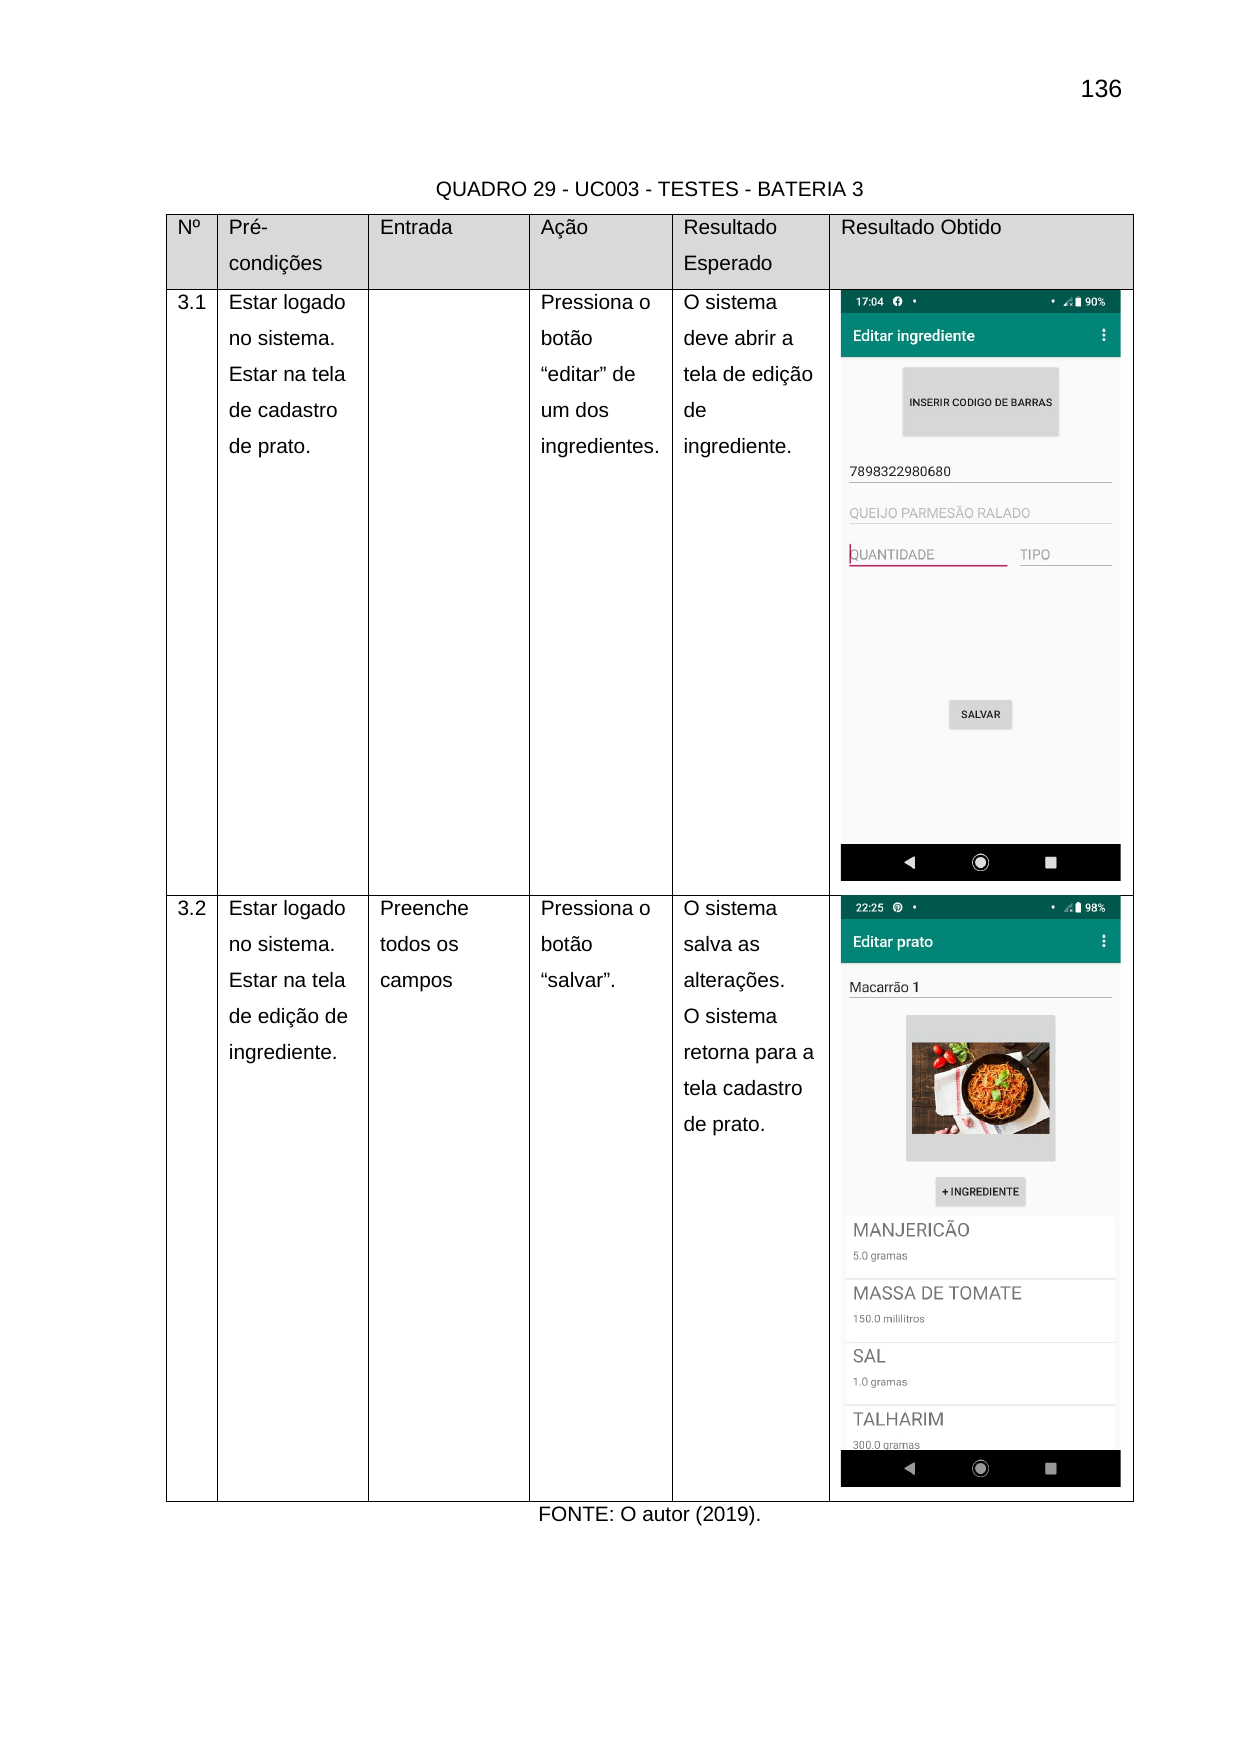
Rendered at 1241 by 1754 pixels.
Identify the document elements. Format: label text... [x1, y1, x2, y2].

table_header Pré-condições [218, 215, 368, 289]
table_cell [830, 896, 1133, 1501]
picture [840, 290, 1121, 881]
table_cell 3.2 [167, 896, 217, 1501]
table_header Nº [167, 215, 217, 289]
table_header Entrada [369, 215, 529, 289]
table_cell Pressiona o botão “editar” de um dos ingredientes. [530, 290, 672, 895]
table_cell Pressiona o botão “salvar”. [530, 896, 672, 1501]
table_header Resultado Esperado [673, 215, 829, 289]
picture [840, 895, 1121, 1487]
table_header Resultado Obtido [830, 215, 1133, 289]
table_cell Preenche todos os campos [369, 896, 529, 1501]
table_cell 3.1 [167, 290, 217, 895]
table_cell Estar logado no sistema. Estar na tela de edição de ingrediente. [218, 896, 368, 1501]
table_cell O sistema salva as alterações. O sistema retorna para a tela cadastro de prato. [673, 896, 829, 1501]
text FONTE: O autor (2019). [177, 1502, 1122, 1526]
table_cell [830, 290, 1133, 895]
table_header Ação [530, 215, 672, 289]
table_cell [369, 290, 529, 895]
table_cell Estar logado no sistema. Estar na tela de cadastro de prato. [218, 290, 368, 895]
table_cell O sistema deve abrir a tela de edição de ingrediente. [673, 290, 829, 895]
text QUADRO 29 - UC003 - TESTES - BATERIA 3 [177, 177, 1122, 201]
